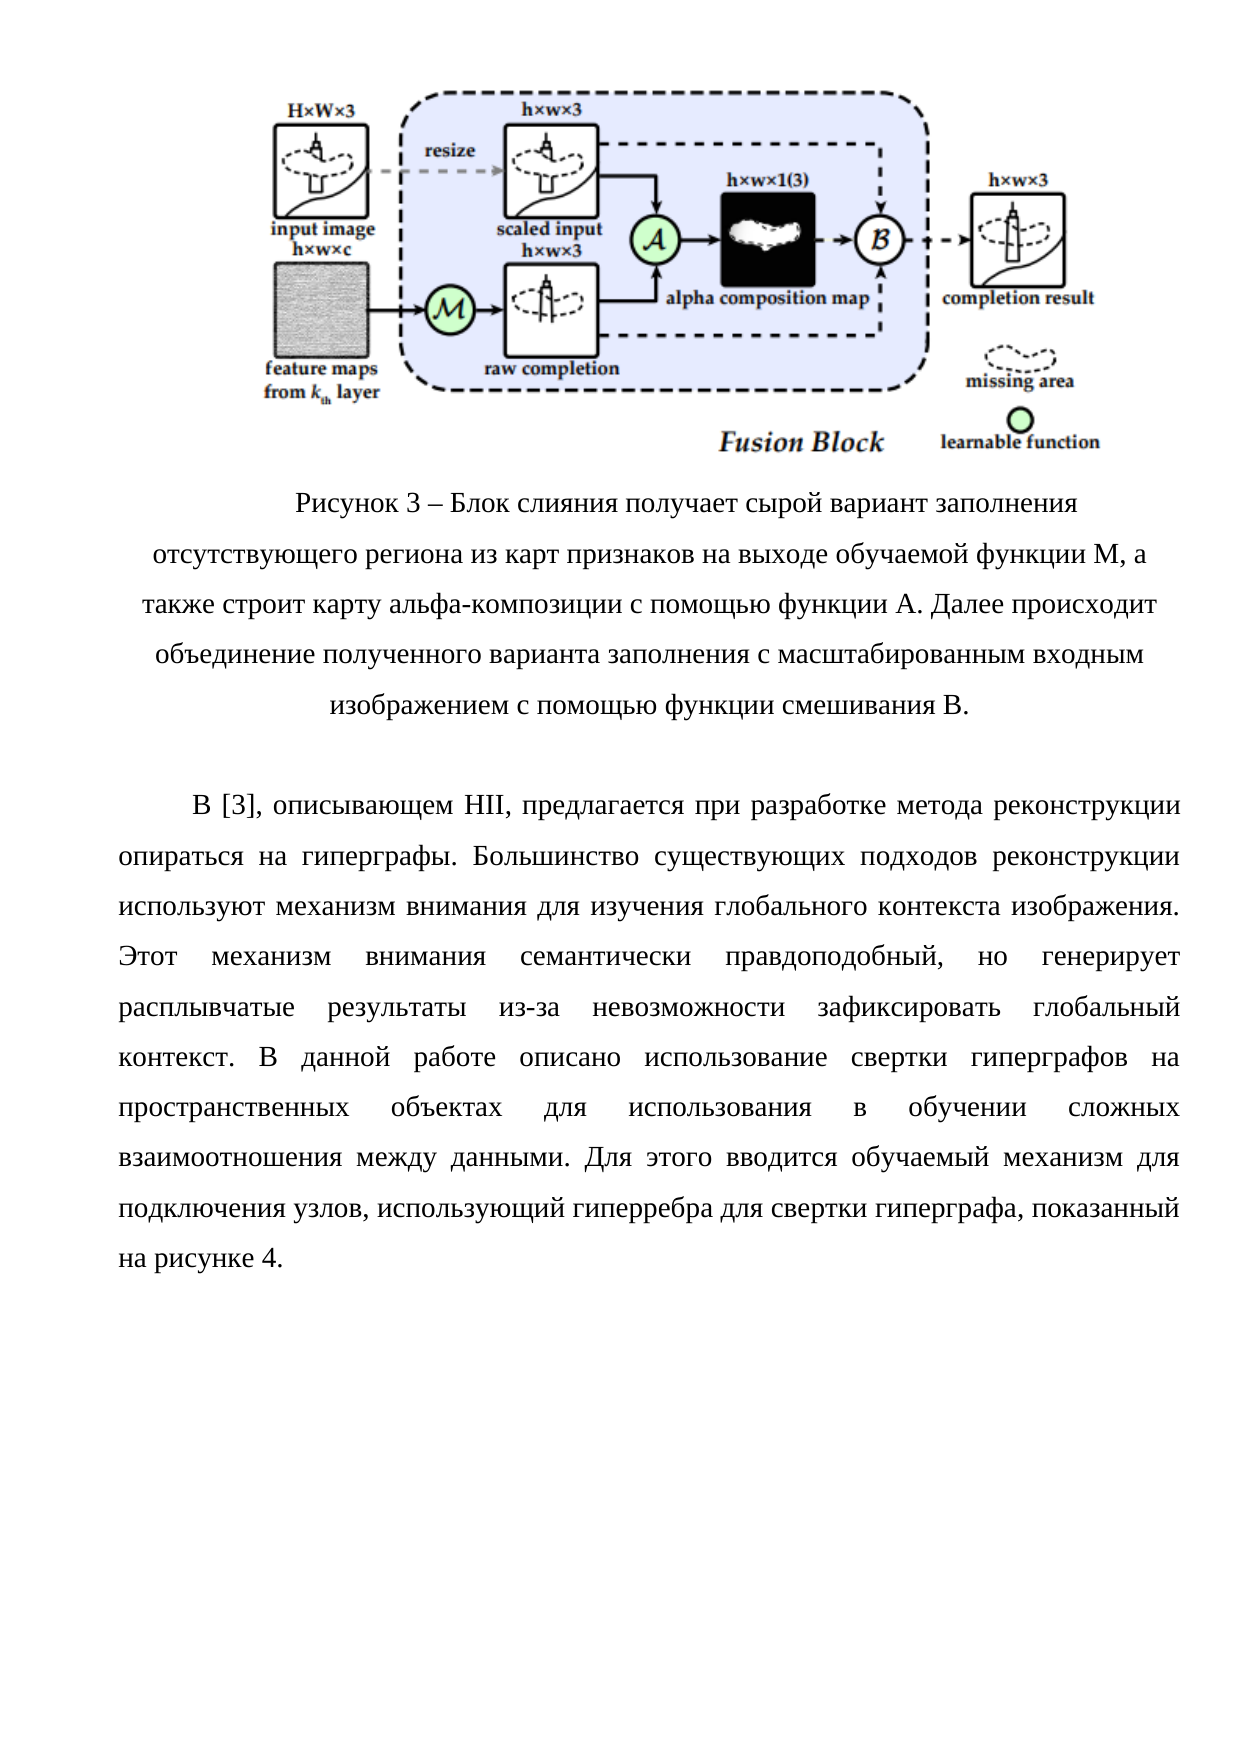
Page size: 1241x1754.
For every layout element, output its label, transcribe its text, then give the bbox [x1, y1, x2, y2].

picture [257, 59, 1116, 472]
text Рисунок 3 – Блок слияния получает сырой вариант заполнения отсутствующего региона из карт признаков на выходе обучаемой функции M, а также строит карту альфа-композиции с помощью функции A. Далее происходит объединение полученного варианта заполнения с масштабированным входным изображением с помощью функции смешивания B. [118, 486, 1181, 720]
text В [3], описывающем HII, предлагается при разработке метода реконструкции опираться на гиперграфы. Большинство существующих подходов реконструкции используют механизм внимания для изучения глобального контекста изображения. Этот механизм внимания семантически правдоподобный, но генерирует расплывчатые результаты из-за невозможности зафиксировать глобальный контекст. В данной работе описано использование свертки гиперграфов на пространственных объектах для использования в обучении сложных взаимоотношения между данными. Для этого вводится обучаемый механизм для подключения узлов, использующий гиперребра для свертки гиперграфа, показанный на рисунке 4. [118, 787, 1181, 1274]
